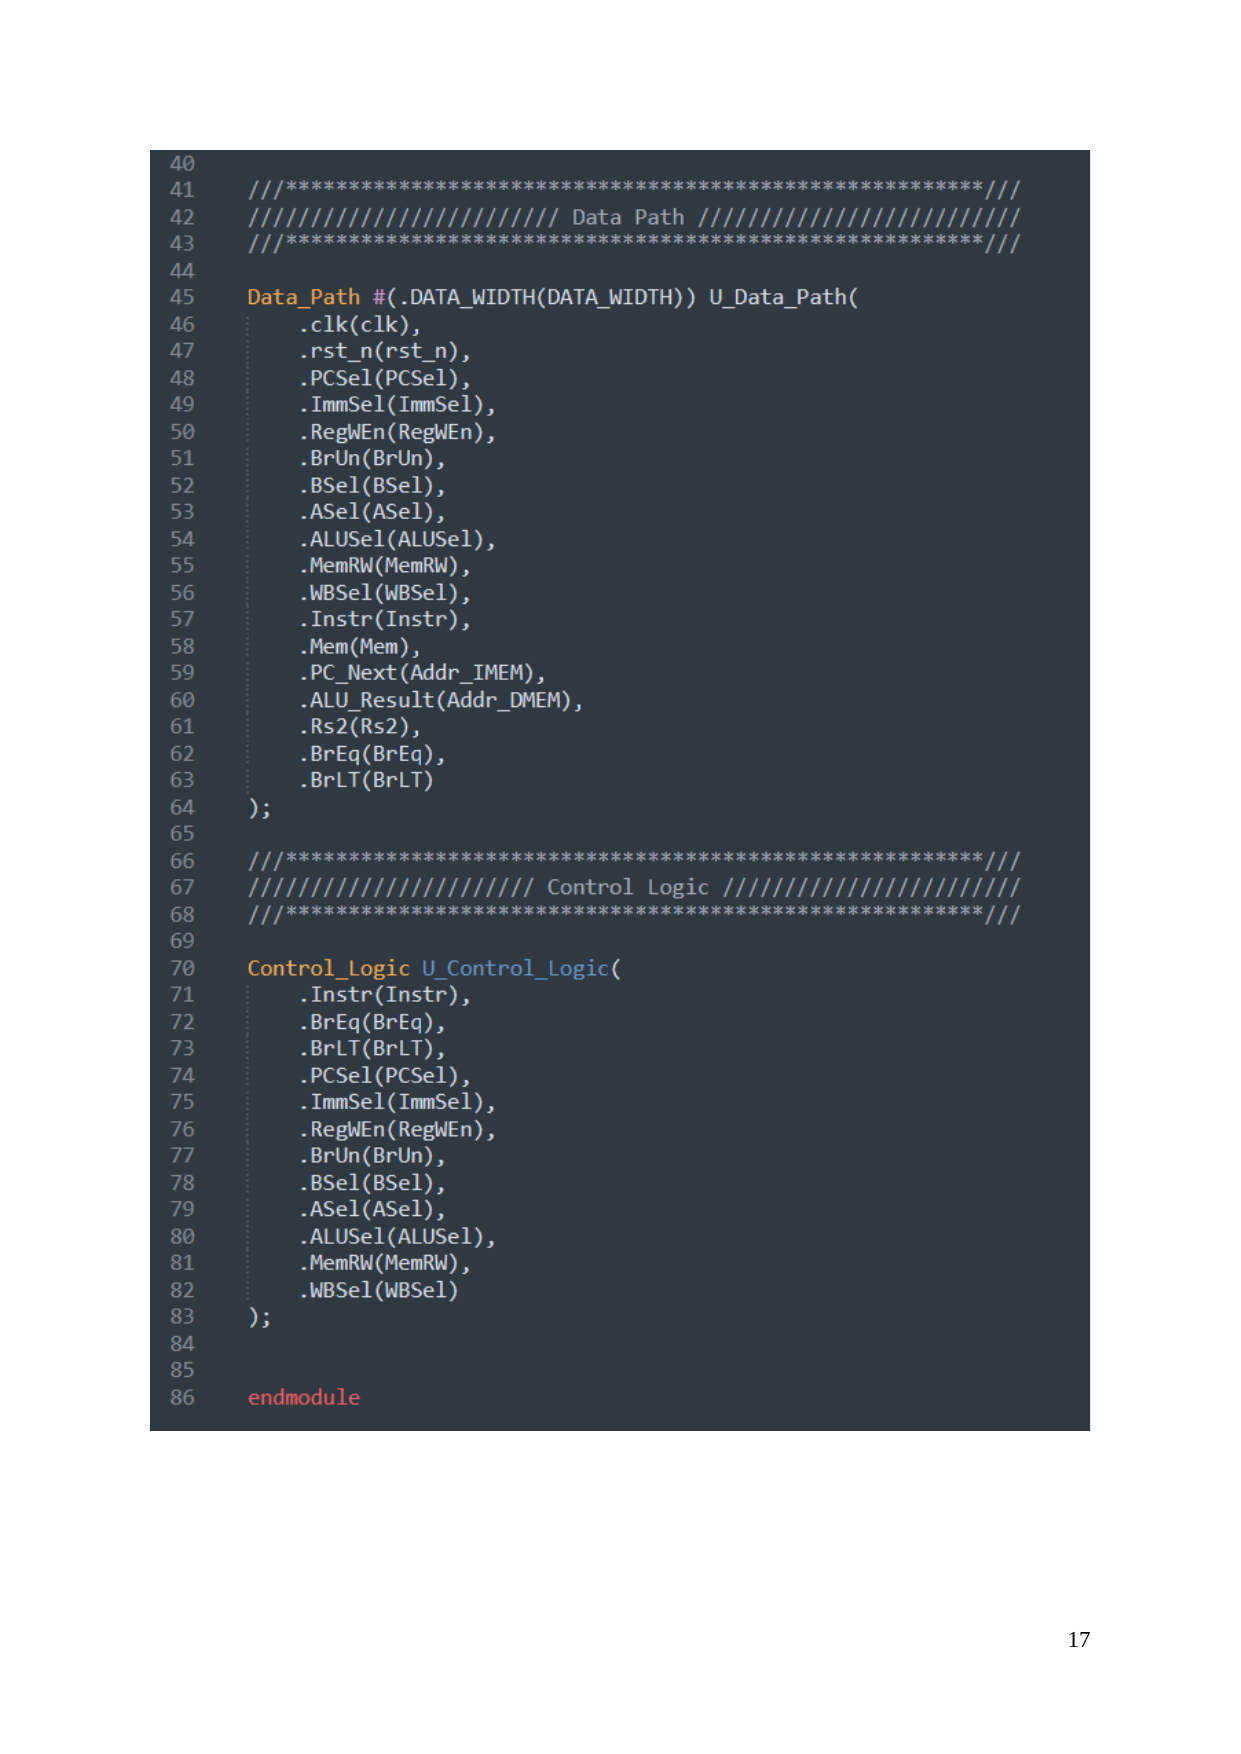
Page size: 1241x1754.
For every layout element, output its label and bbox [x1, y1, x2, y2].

picture [150, 150, 1091, 1431]
